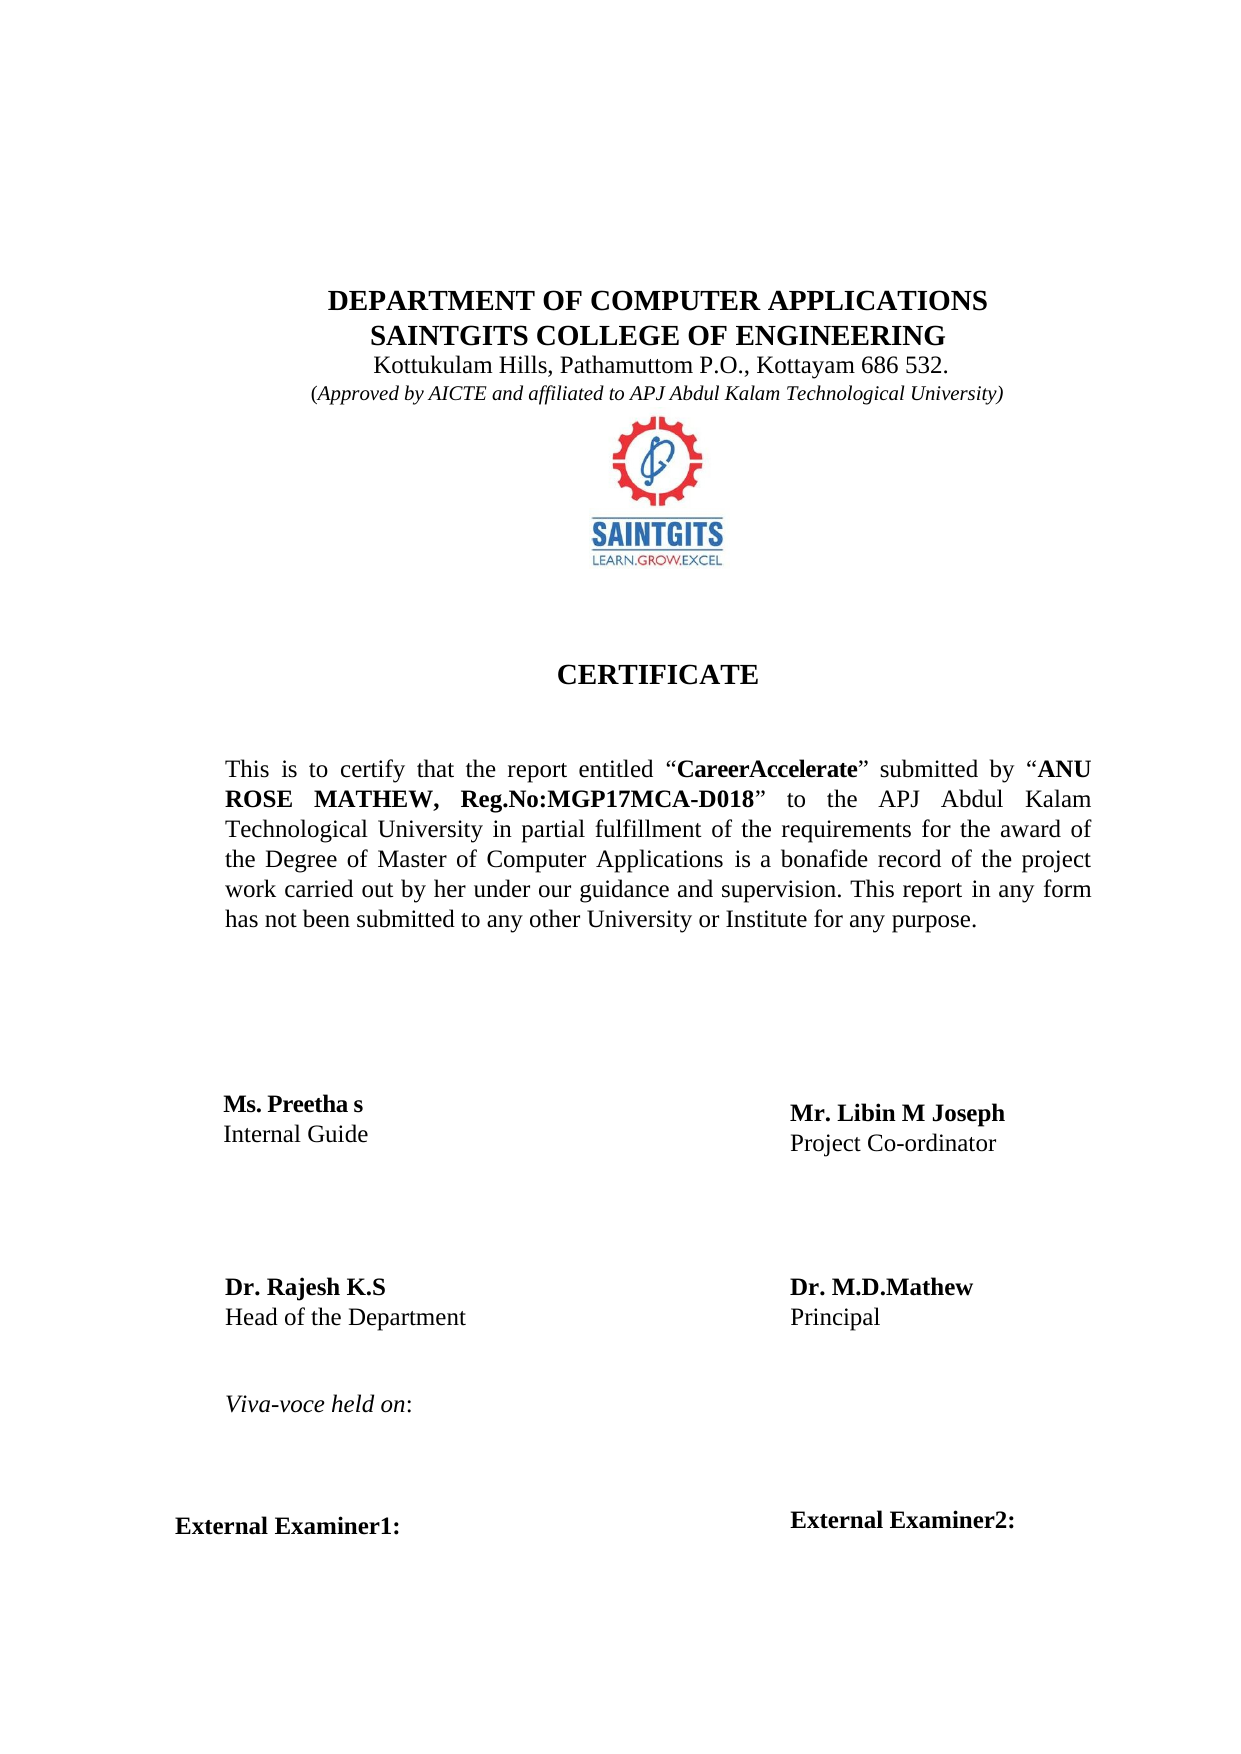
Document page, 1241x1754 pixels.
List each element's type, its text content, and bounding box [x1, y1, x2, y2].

text Viva-voce held on: [225, 1389, 468, 1418]
text Internal Guide [223, 1119, 373, 1148]
picture [588, 407, 730, 569]
text Kottukulam Hills, Pathamuttom P.O., Kottayam 686 532. [373, 352, 1140, 379]
subtitle Dr. Rajesh K.S [225, 1272, 468, 1301]
subtitle Ms. Preetha s [223, 1089, 373, 1118]
subtitle CERTIFICATE [299, 657, 1017, 691]
text Principal [790, 1302, 1140, 1331]
subtitle External Examiner1: [175, 1511, 468, 1569]
text This is to certify that the report entitled “CareerAccelerate” submitted by “ANU ROSE MATHEW, Reg.No:MGP17MCA-D018” to the APJ Abdul Kalam Technological University in partial fulfillment of the requirements for the award of the Degree of Master of Computer Applications is a bonafide record of the project work carried out by her under our guidance and supervision. This report in any form has not been submitted to any other University or Institute for any purpose. [225, 754, 1092, 933]
text Head of the Department [225, 1302, 468, 1331]
text Dr. M.D.Mathew [790, 1272, 1140, 1301]
text Project Co-ordinator [790, 1128, 1140, 1157]
text DEPARTMENT OF COMPUTER APPLICATIONS SAINTGITS COLLEGE OF ENGINEERING [299, 283, 1017, 351]
subtitle Mr. Libin M Joseph [790, 1098, 1140, 1127]
text (Approved by AICTE and affiliated to APJ Abdul Kalam Technological University) [311, 381, 1140, 405]
subtitle External Examiner2: [790, 1505, 1140, 1533]
